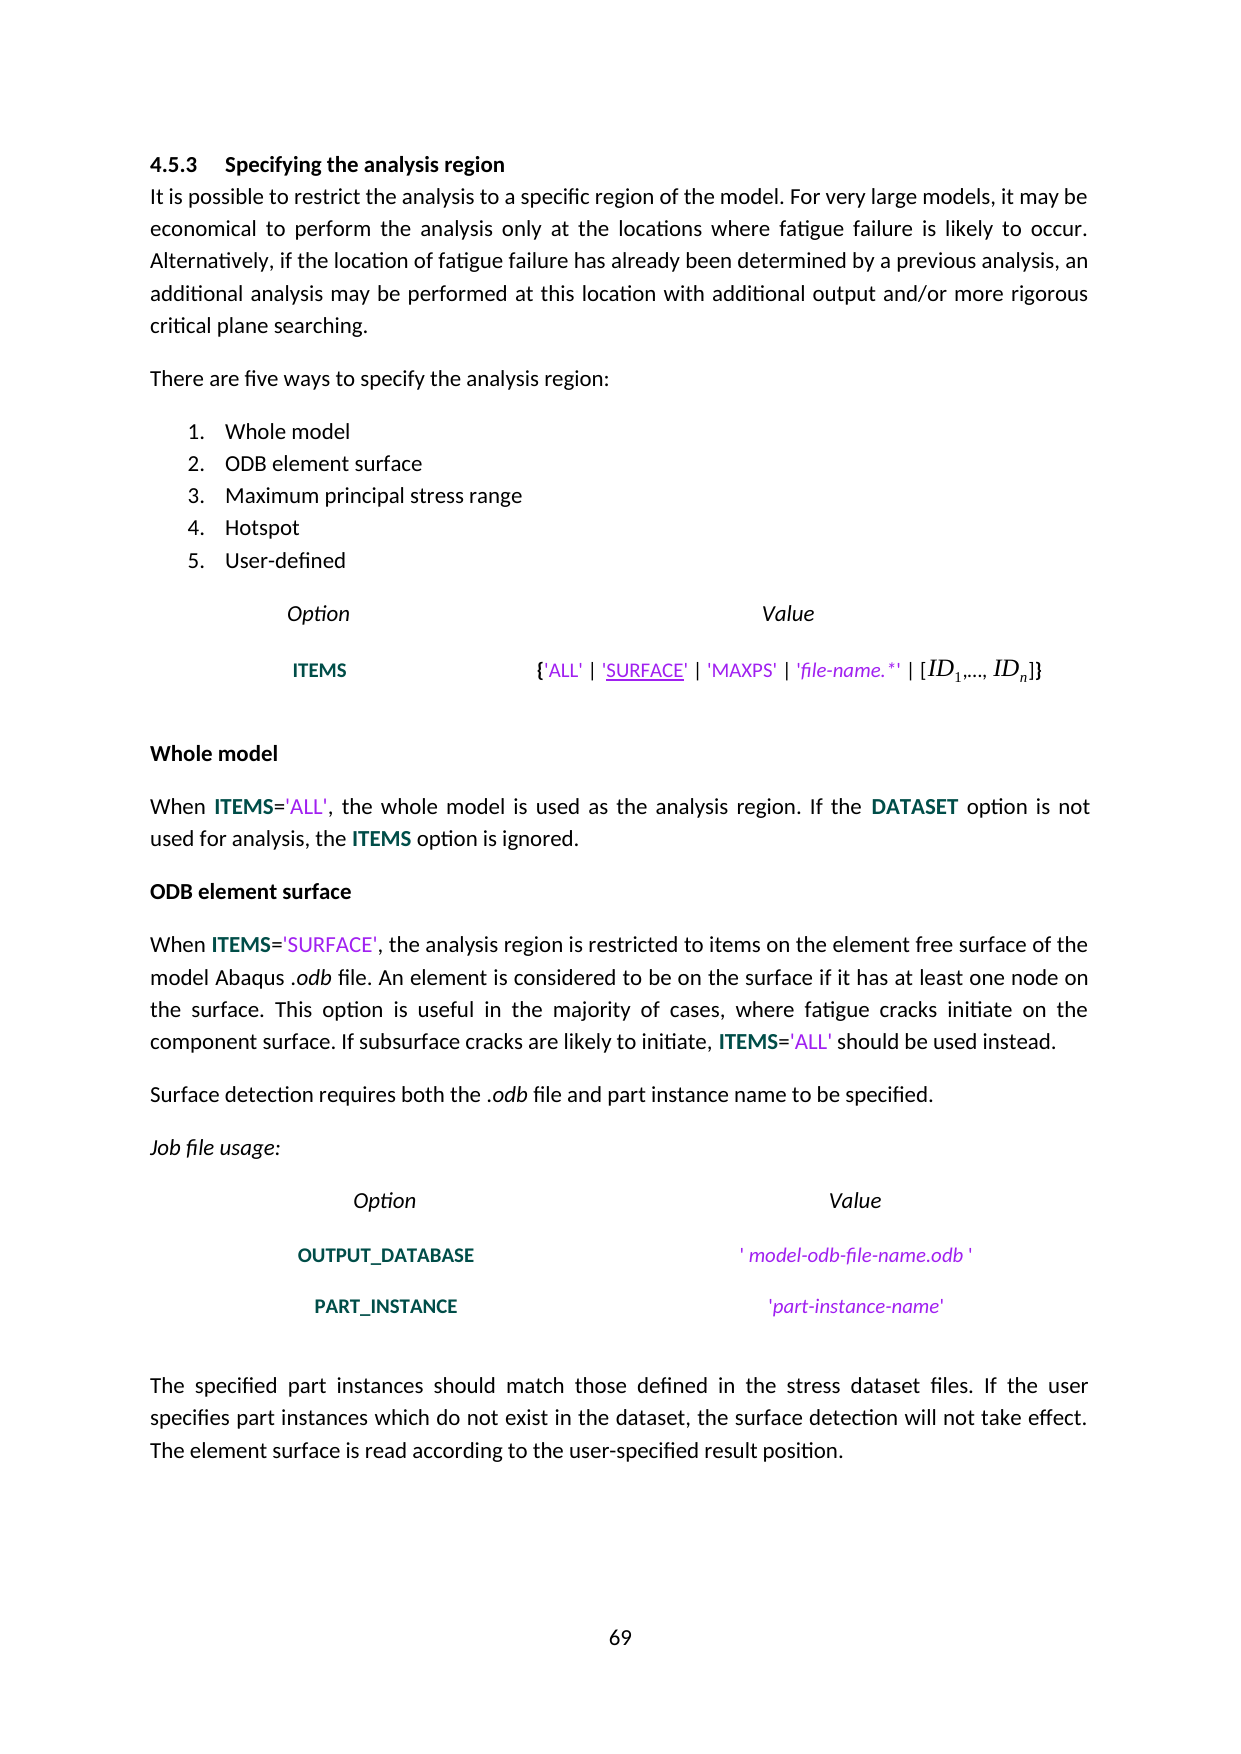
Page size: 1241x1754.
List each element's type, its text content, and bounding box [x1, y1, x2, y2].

text There are five ways to specify the analysis region: [150, 364, 1090, 392]
list Maximum principal stress range [187, 481, 1090, 509]
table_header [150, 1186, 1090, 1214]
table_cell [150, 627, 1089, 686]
list User-defined [187, 546, 1090, 574]
list Whole model [187, 417, 1090, 445]
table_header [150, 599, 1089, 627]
list ODB element surface [187, 449, 1090, 477]
list Hotspot [187, 513, 1090, 542]
text Job file usage: [150, 1133, 1090, 1161]
text The specified part instances should match those defined in the stress dataset files. If the user specifies part instances which do not exist in the dataset, the surface detection will not take effect. The element surface is read according to the user-specified result position. [150, 1371, 1090, 1464]
text When ITEMS='ALL', the whole model is used as the analysis region. If the DATASET option is not used for analysis, the ITEMS option is ignored. [150, 792, 1090, 852]
text Whole model [150, 739, 1090, 767]
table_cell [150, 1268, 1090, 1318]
text It is possible to restrict the analysis to a specific region of the model. For very large models, it may be economical to perform the analysis only at the locations where fatigue failure is likely to occur. Alternatively, if the location of fatigue failure has already been determined by a previous analysis, an additional analysis may be performed at this location with additional output and/or more rigorous critical plane searching. [150, 182, 1090, 339]
text When ITEMS='SURFACE', the analysis region is restricted to items on the element free surface of the model Abaqus .odb file. An element is considered to be on the surface if it has at least one node on the surface. This option is useful in the majority of cases, where fatigue cracks initiate on the component surface. If subsurface cracks are likely to initiate, ITEMS='ALL' should be used instead. [150, 930, 1090, 1055]
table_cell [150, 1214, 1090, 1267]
text ODB element surface [150, 877, 1090, 905]
text Surface detection requires both the .odb file and part instance name to be specified. [150, 1080, 1090, 1108]
subtitle 4.5.3 Specifying the analysis region [150, 150, 1090, 178]
